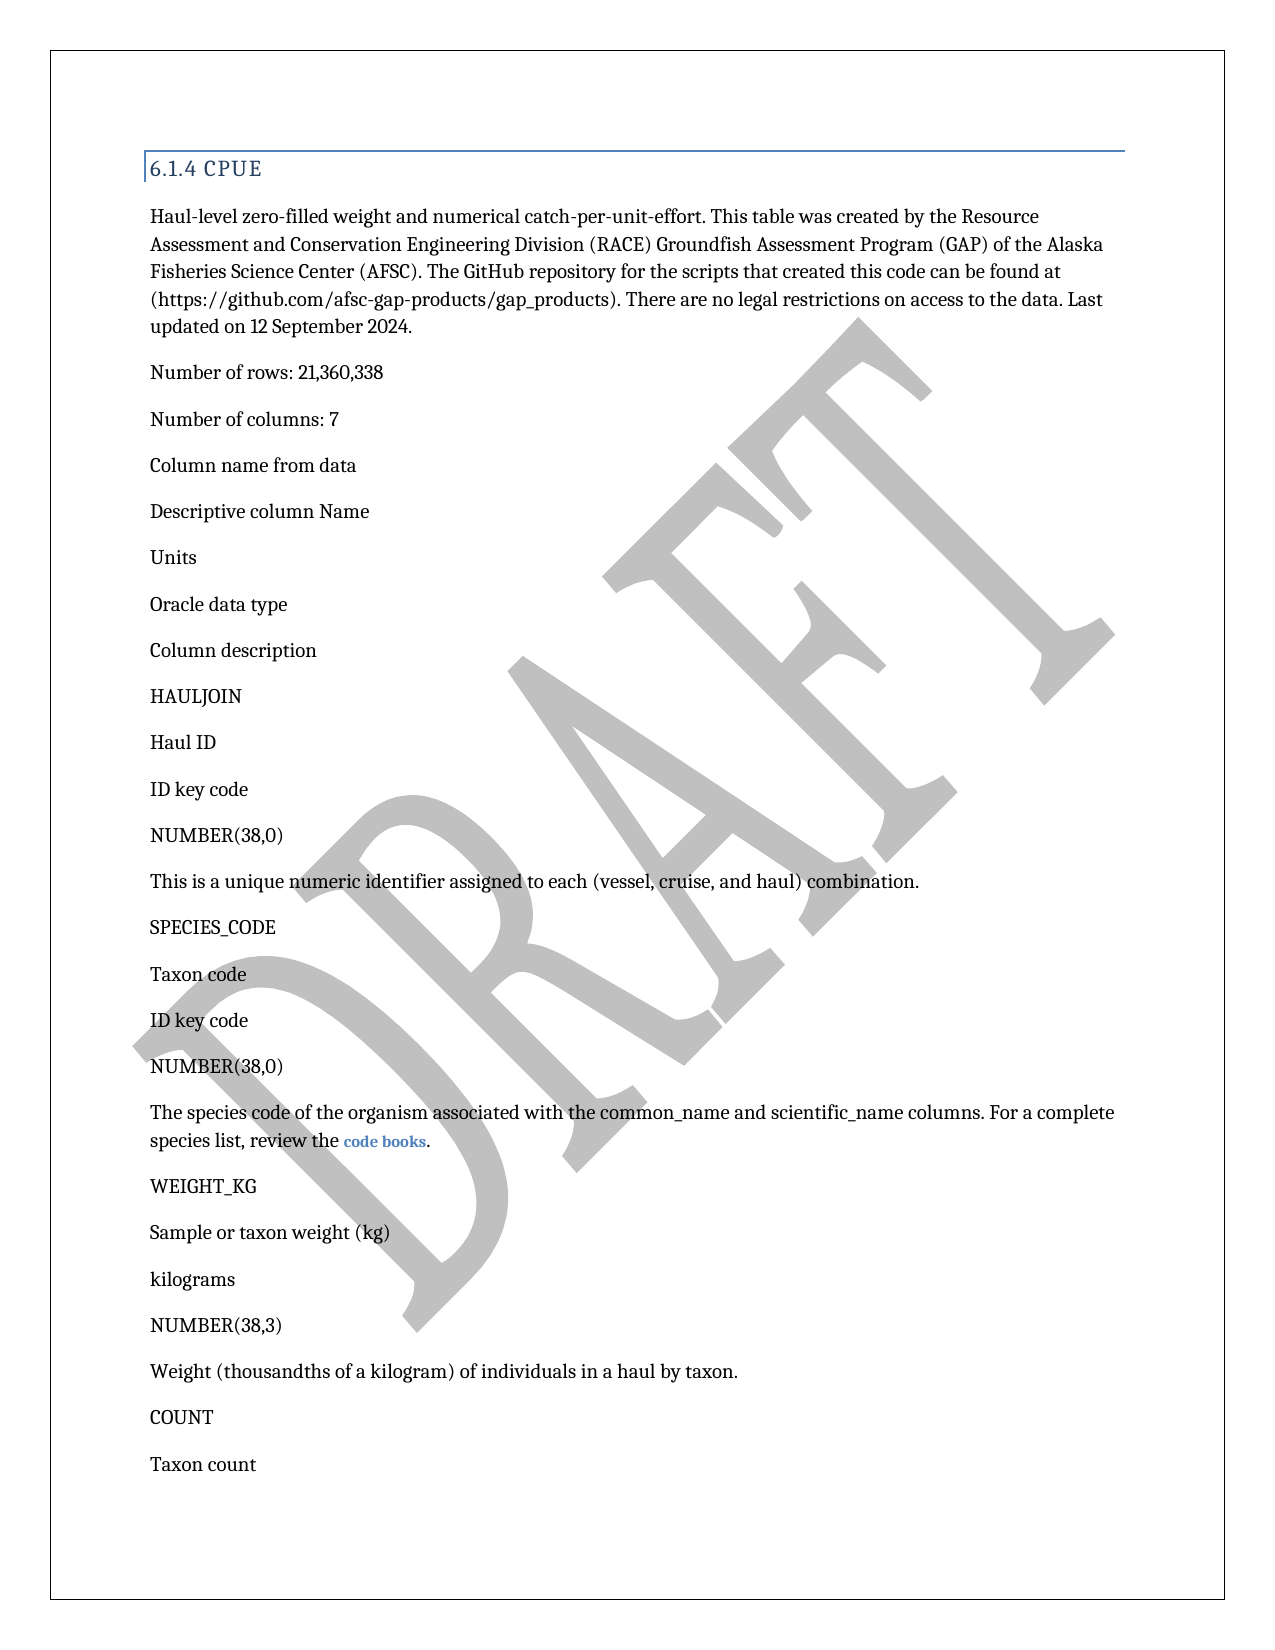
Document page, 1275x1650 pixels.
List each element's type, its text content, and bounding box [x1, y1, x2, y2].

text NUMBER(38,0) [150, 1055, 1125, 1079]
text Taxon code [150, 962, 1125, 986]
text kilograms [150, 1267, 1125, 1291]
text This is a unique numeric identifier assigned to each (vessel, cruise, and haul) combination. [150, 870, 1125, 894]
text Haul-level zero-filled weight and numerical catch-per-unit-effort. This table was created by the Resource Assessment and Conservation Engineering Division (RACE) Groundfish Assessment Program (GAP) of the Alaska Fisheries Science Center (AFSC). The GitHub repository for the scripts that created this code can be found at (https://github.com/afsc-gap-products/gap_products). There are no legal restrictions on access to the data. Last updated on 12 September 2024. [150, 205, 1125, 339]
text ID key code [150, 1008, 1125, 1032]
text HAULJOIN [150, 685, 1125, 709]
subtitle 6.1.4 CPUE [146, 152, 1125, 182]
text Column name from data [150, 453, 1125, 477]
text Sample or taxon weight (kg) [150, 1221, 1125, 1245]
text COUNT [150, 1406, 1125, 1430]
text NUMBER(38,0) [150, 823, 1125, 847]
text WEIGHT_KG [150, 1175, 1125, 1199]
text The species code of the organism associated with the common_name and scientific_name columns. For a complete species list, review the code books. [150, 1101, 1125, 1152]
text Descriptive column Name [150, 500, 1125, 524]
text Oracle data type [150, 592, 1125, 616]
text Weight (thousandths of a kilogram) of individuals in a haul by taxon. [150, 1360, 1125, 1384]
text Taxon count [150, 1452, 1125, 1476]
text Number of columns: 7 [150, 407, 1125, 431]
text Number of rows: 21,360,338 [150, 361, 1125, 385]
text SPECIES_CODE [150, 916, 1125, 940]
text Haul ID [150, 731, 1125, 755]
text NUMBER(38,3) [150, 1313, 1125, 1337]
text Column description [150, 638, 1125, 662]
text ID key code [150, 777, 1125, 801]
text Units [150, 546, 1125, 570]
